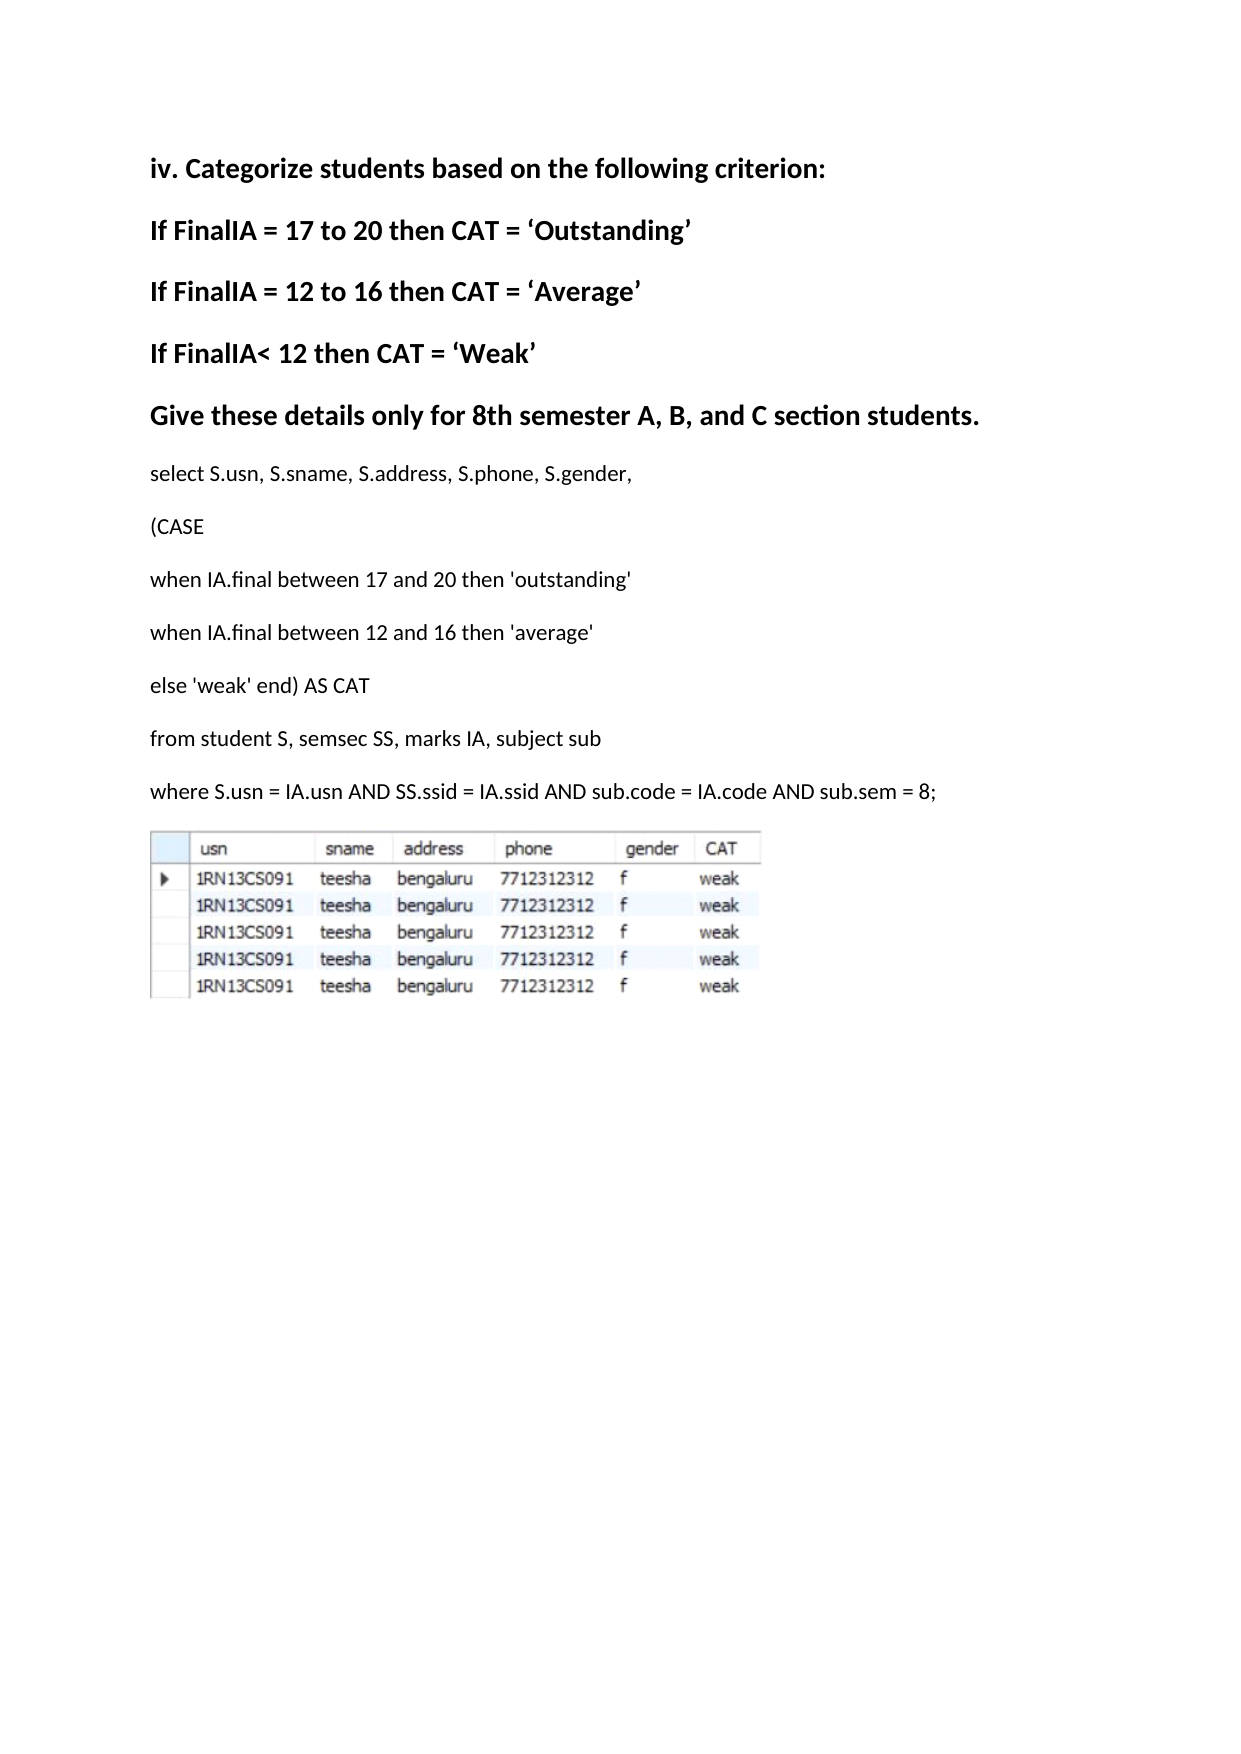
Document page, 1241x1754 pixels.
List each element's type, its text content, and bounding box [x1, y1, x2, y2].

text Give these details only for 8th semester A, B, and C section students. [150, 397, 1090, 433]
text when IA.final between 17 and 20 then 'outstanding' [150, 565, 1090, 593]
text If FinalIA< 12 then CAT = ‘Weak’ [150, 335, 1090, 371]
text else 'weak' end) AS CAT [150, 671, 1090, 699]
text iv. Categorize students based on the following criterion: [150, 150, 1090, 186]
text If FinalIA = 17 to 20 then CAT = ‘Outstanding’ [150, 212, 1090, 247]
text where S.usn = IA.usn AND SS.ssid = IA.ssid AND sub.code = IA.code AND sub.sem = 8; [150, 777, 1090, 805]
text when IA.final between 12 and 16 then 'average' [150, 618, 1090, 646]
text (CASE [150, 512, 1090, 540]
text If FinalIA = 12 to 16 then CAT = ‘Average’ [150, 273, 1090, 309]
text select S.usn, S.sname, S.address, S.phone, S.gender, [150, 459, 1090, 487]
picture [150, 830, 763, 1002]
text from student S, semsec SS, marks IA, subject sub [150, 724, 1090, 752]
